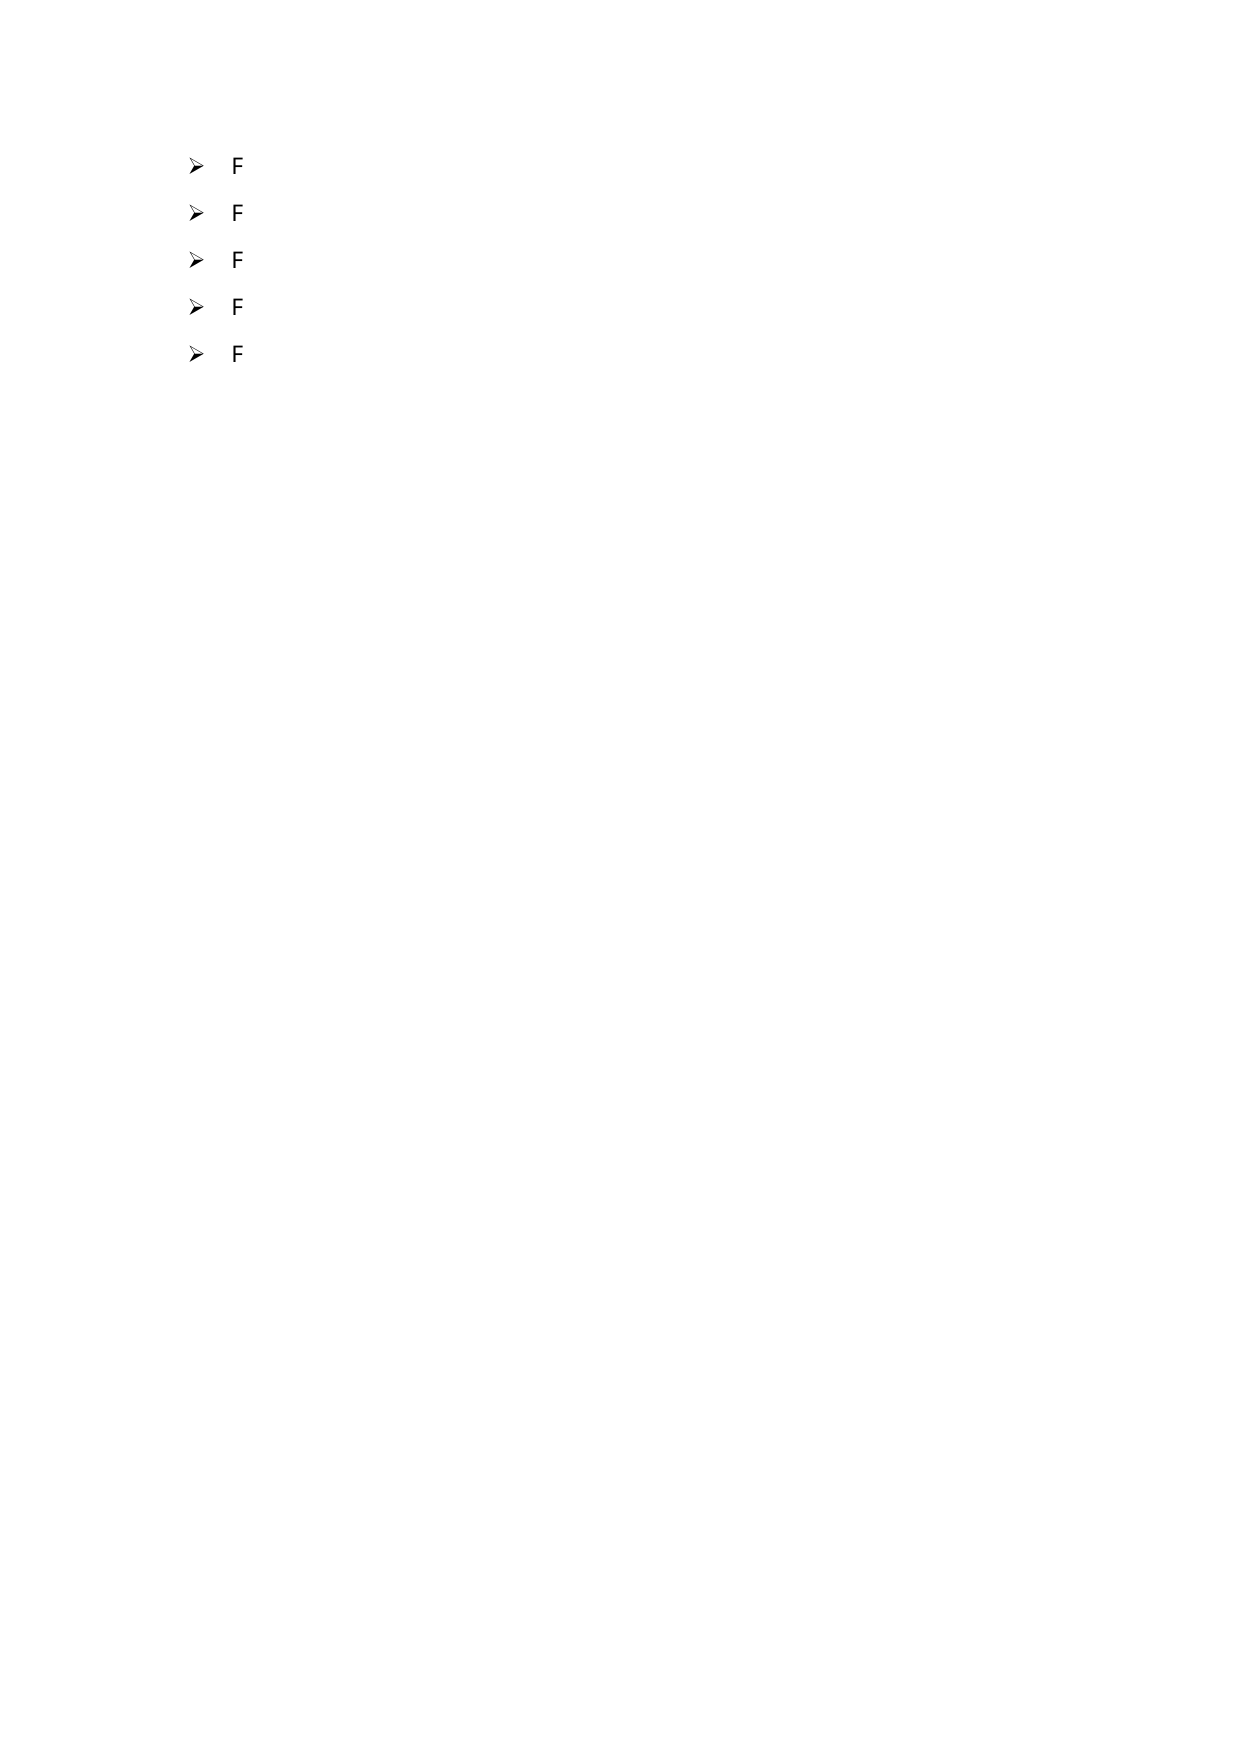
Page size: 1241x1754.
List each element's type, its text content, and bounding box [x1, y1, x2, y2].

list F [187, 291, 1053, 322]
list F [187, 197, 1053, 228]
list F [187, 244, 1053, 275]
list F [187, 150, 1053, 181]
list F [187, 337, 1053, 369]
